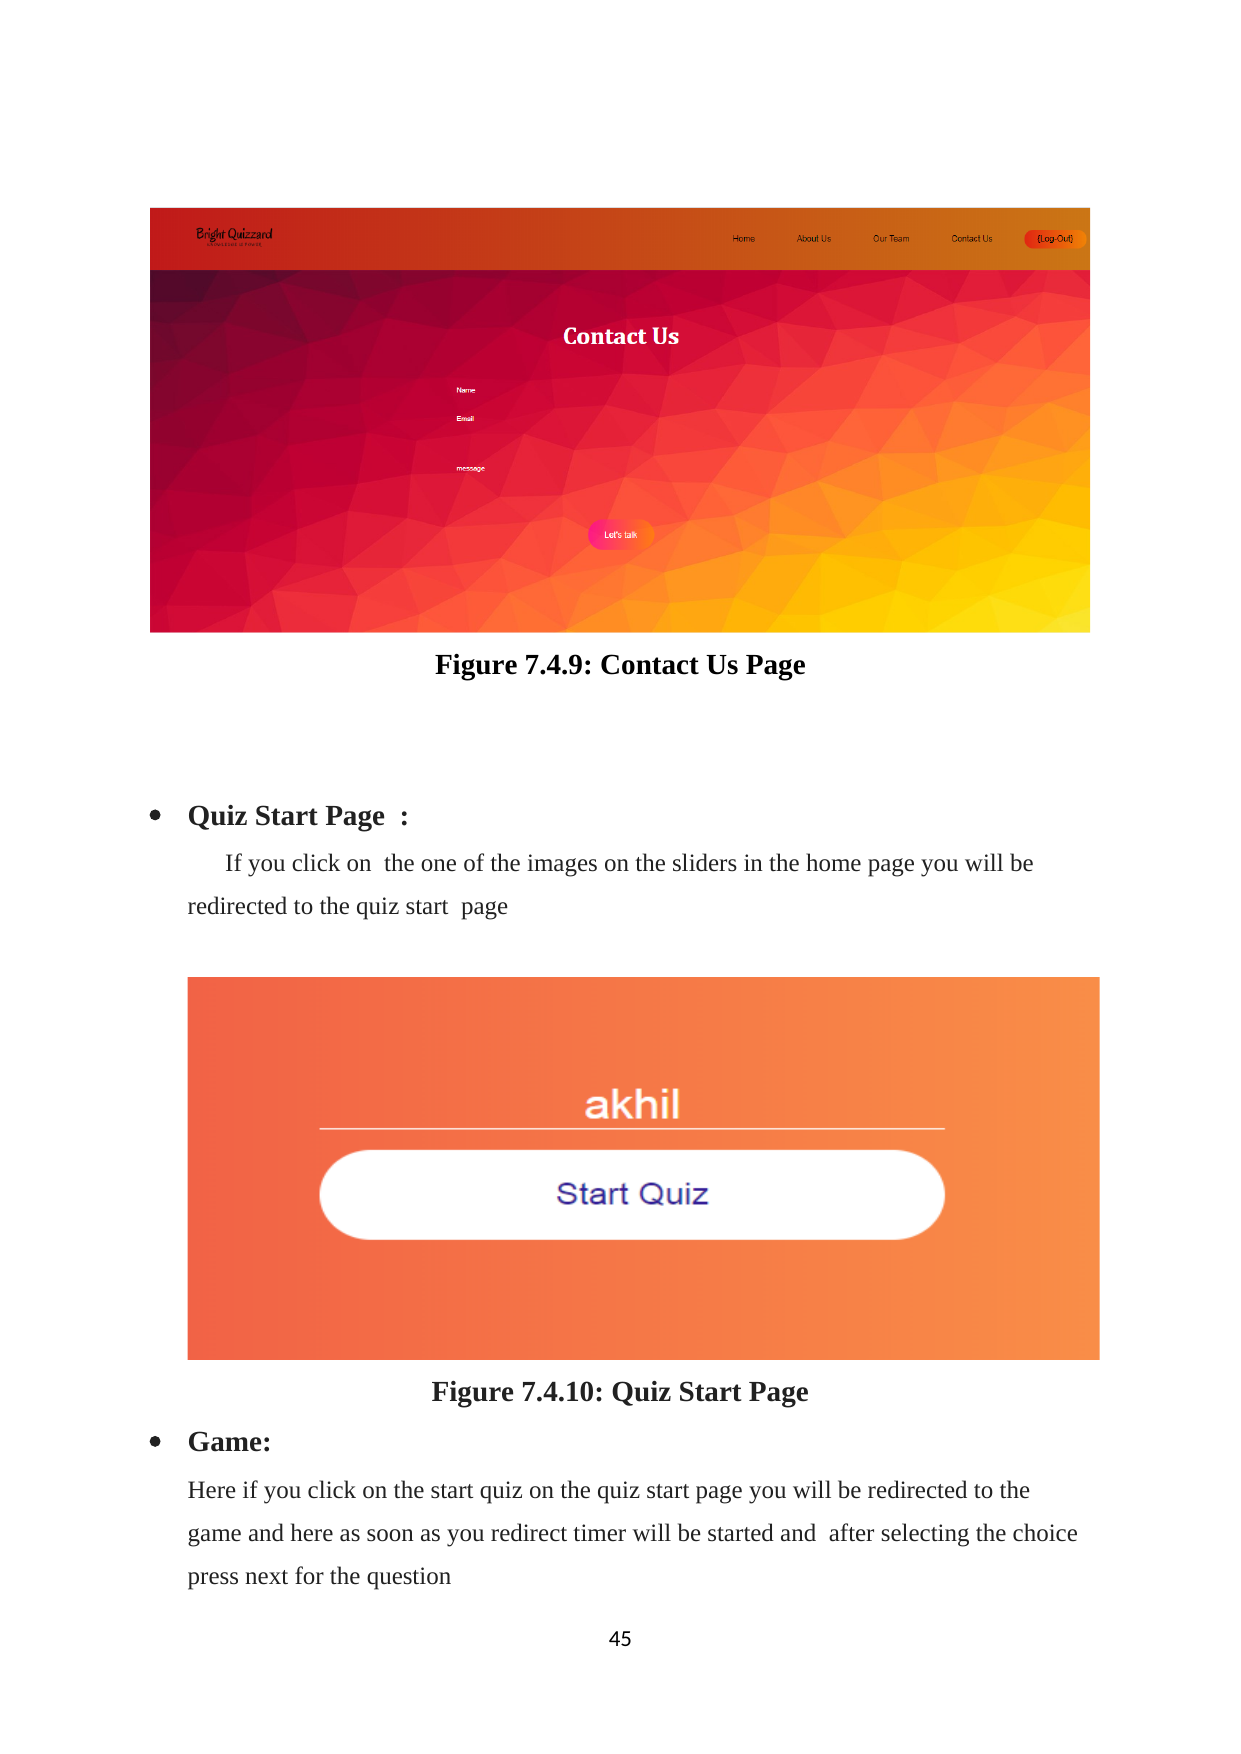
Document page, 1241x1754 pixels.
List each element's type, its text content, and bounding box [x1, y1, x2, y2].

picture [187, 977, 1100, 1360]
list Quiz Start Page : [150, 798, 1090, 832]
list Game: [150, 1424, 1090, 1458]
text Figure 7.4.9: Contact Us Page [150, 647, 1090, 681]
text Here if you click on the start quiz on the quiz start page you will be redirected to the game and here as soon as you redirect timer will be started and after selecting the choice press next for the question [187, 1475, 1090, 1590]
text If you click on the one of the images on the sliders in the home page you will be redirected to the quiz start page [187, 848, 1090, 920]
text Figure 7.4.10: Quiz Start Page [150, 1374, 1090, 1408]
picture [150, 207, 1091, 633]
